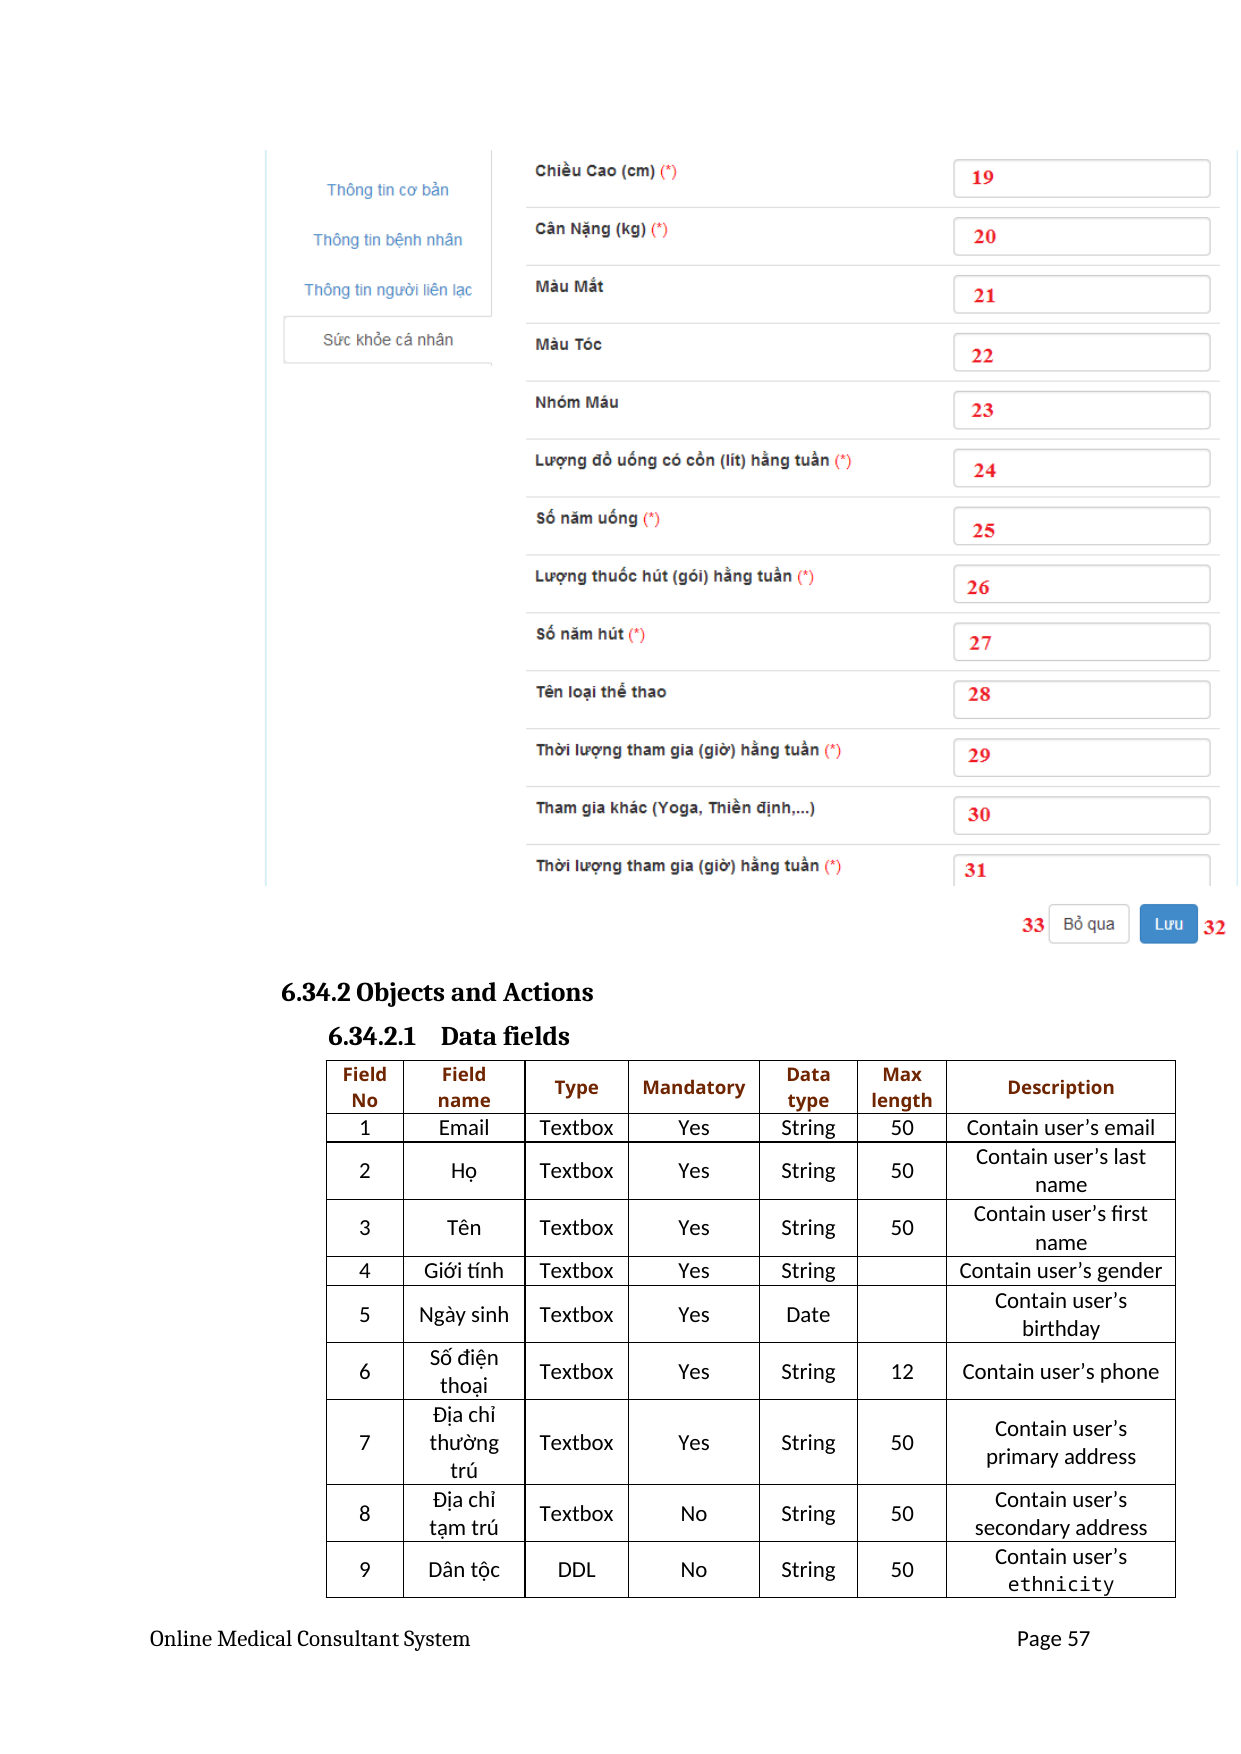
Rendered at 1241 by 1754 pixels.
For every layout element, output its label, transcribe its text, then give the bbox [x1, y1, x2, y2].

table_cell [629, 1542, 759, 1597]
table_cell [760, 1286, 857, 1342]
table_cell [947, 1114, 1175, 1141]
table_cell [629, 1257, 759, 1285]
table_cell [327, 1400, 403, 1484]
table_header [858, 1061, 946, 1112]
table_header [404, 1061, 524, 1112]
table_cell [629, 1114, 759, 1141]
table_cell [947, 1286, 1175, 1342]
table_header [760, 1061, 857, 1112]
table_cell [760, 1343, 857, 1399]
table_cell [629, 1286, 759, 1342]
picture [262, 889, 1238, 953]
subtitle Objects and Actions [281, 977, 1090, 1008]
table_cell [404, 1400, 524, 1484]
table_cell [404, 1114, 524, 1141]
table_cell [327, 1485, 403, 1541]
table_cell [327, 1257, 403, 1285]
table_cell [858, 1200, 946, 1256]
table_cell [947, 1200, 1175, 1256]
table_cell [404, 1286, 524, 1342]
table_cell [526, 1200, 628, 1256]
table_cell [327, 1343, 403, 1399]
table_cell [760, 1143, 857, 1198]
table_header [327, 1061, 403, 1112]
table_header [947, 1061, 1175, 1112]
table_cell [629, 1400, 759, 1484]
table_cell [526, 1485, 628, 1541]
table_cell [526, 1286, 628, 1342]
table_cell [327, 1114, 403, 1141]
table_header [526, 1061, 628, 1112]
picture [262, 150, 1238, 886]
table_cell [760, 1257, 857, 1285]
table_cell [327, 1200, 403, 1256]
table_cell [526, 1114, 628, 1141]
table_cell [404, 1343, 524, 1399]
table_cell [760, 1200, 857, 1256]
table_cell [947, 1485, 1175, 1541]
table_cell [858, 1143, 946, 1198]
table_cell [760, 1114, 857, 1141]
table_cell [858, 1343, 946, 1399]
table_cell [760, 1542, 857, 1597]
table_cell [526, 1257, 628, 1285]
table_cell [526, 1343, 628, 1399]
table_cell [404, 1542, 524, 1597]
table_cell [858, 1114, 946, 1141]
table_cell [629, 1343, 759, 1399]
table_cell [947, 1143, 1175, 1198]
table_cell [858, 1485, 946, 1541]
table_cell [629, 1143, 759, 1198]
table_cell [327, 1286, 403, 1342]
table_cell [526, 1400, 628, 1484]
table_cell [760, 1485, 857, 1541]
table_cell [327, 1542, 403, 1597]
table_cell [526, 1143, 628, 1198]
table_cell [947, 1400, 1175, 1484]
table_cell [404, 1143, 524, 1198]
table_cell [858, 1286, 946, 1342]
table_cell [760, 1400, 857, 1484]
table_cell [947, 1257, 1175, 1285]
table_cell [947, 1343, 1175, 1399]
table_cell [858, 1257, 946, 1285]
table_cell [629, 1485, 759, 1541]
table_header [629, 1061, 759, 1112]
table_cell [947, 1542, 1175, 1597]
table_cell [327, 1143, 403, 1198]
subtitle Data fields [328, 1021, 1090, 1052]
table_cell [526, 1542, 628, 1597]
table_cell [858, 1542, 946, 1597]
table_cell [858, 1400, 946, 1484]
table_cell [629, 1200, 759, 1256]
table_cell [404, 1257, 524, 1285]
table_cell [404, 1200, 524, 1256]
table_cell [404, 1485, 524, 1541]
